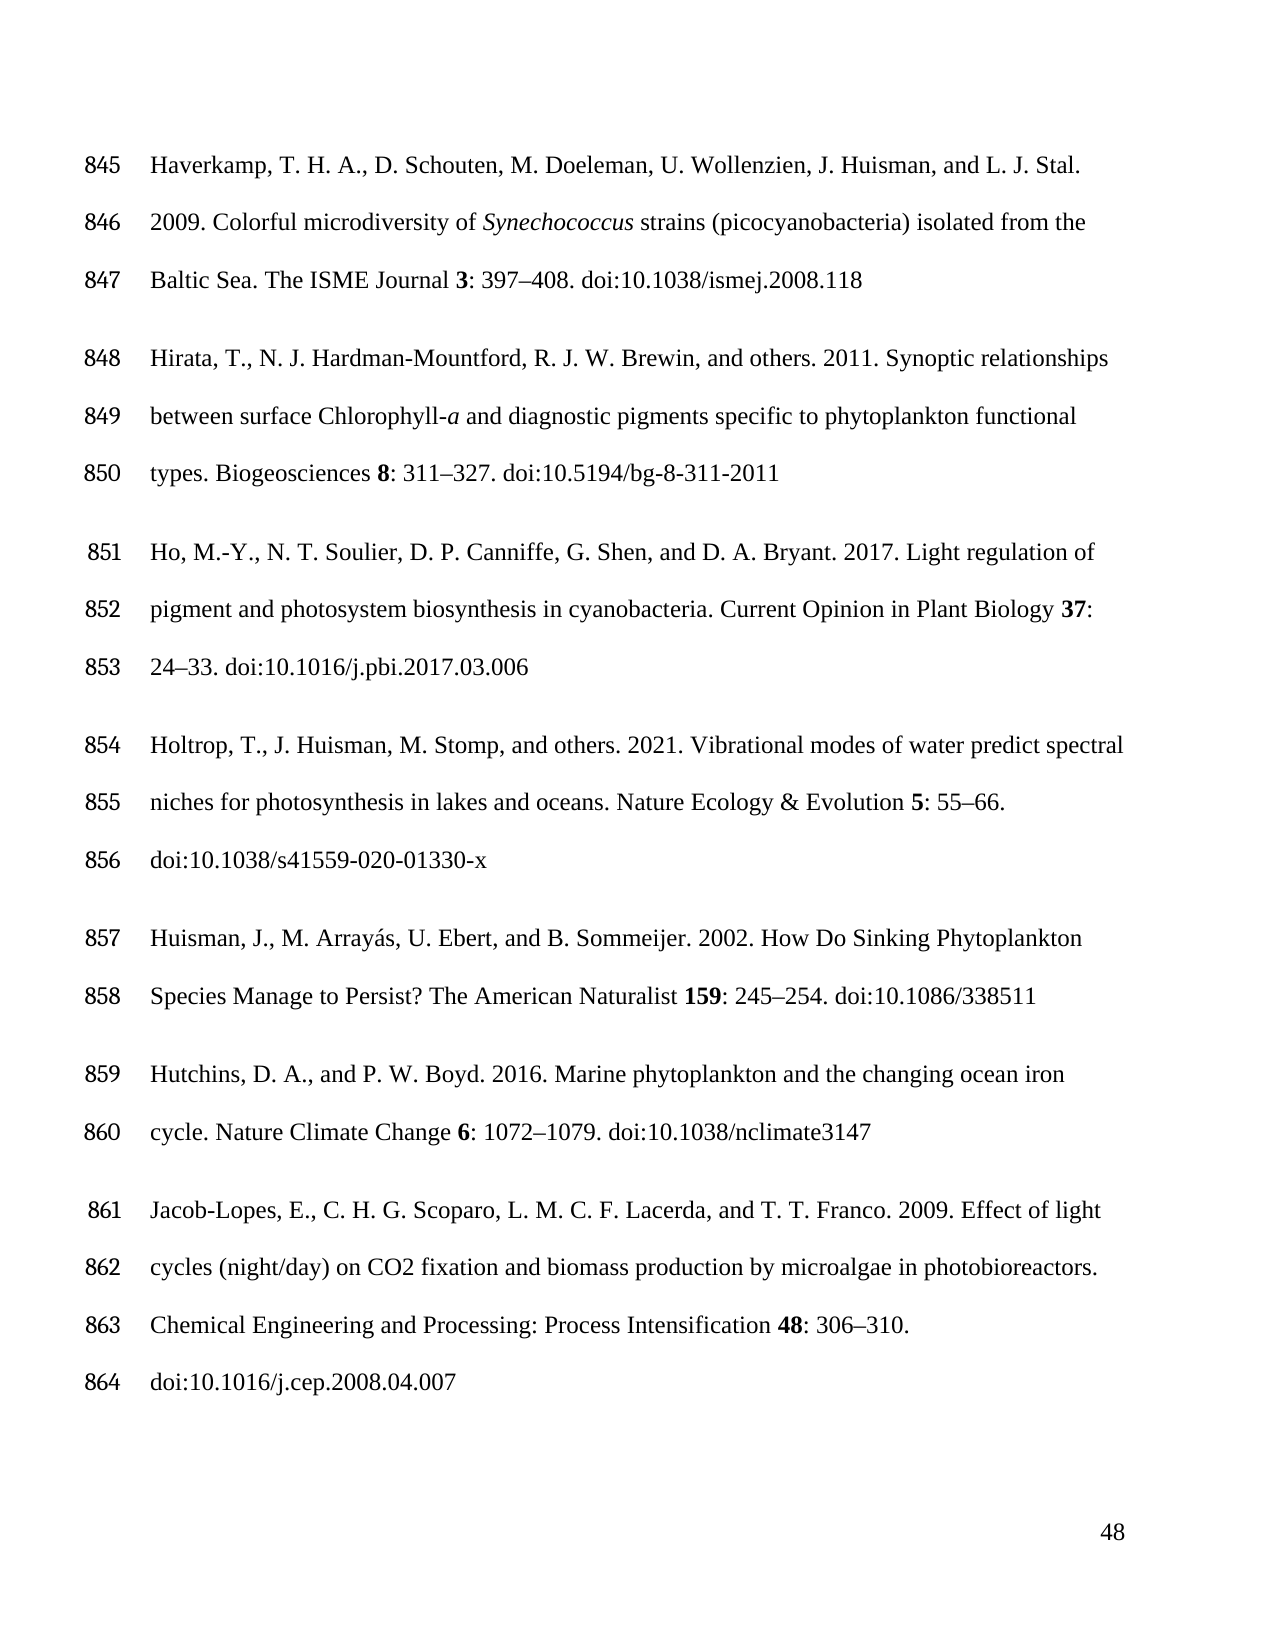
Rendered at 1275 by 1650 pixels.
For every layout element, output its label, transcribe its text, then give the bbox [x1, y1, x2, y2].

text Haverkamp, T. H. A., D. Schouten, M. Doeleman, U. Wollenzien, J. Huisman, and L. J. Stal. 2009. Colorful microdiversity of Synechococcus strains (picocyanobacteria) isolated from the Baltic Sea. The ISME Journal 3: 397–408. doi:10.1038/ismej.2008.118 [150, 150, 1125, 294]
text Ho, M.-Y., N. T. Soulier, D. P. Canniffe, G. Shen, and D. A. Bryant. 2017. Light regulation of pigment and photosystem biosynthesis in cyanobacteria. Current Opinion in Plant Biology 37: 24–33. doi:10.1016/j.pbi.2017.03.006 [150, 537, 1125, 680]
text Jacob-Lopes, E., C. H. G. Scoparo, L. M. C. F. Lacerda, and T. T. Franco. 2009. Effect of light cycles (night/day) on CO2 fixation and biomass production by microalgae in photobioreactors. Chemical Engineering and Processing: Process Intensification 48: 306–310. doi:10.1016/j.cep.2008.04.007 [150, 1195, 1125, 1396]
text Holtrop, T., J. Huisman, M. Stomp, and others. 2021. Vibrational modes of water predict spectral niches for photosynthesis in lakes and oceans. Nature Ecology & Evolution 5: 55–66. doi:10.1038/s41559-020-01330-x [150, 730, 1125, 874]
text Hutchins, D. A., and P. W. Boyd. 2016. Marine phytoplankton and the changing ocean iron cycle. Nature Climate Change 6: 1072–1079. doi:10.1038/nclimate3147 [150, 1059, 1125, 1145]
text Hirata, T., N. J. Hardman-Mountford, R. J. W. Brewin, and others. 2011. Synoptic relationships between surface Chlorophyll-a and diagnostic pigments specific to phytoplankton functional types. Biogeosciences 8: 311–327. doi:10.5194/bg-8-311-2011 [150, 343, 1125, 487]
text Huisman, J., M. Arrayás, U. Ebert, and B. Sommeijer. 2002. How Do Sinking Phytoplankton Species Manage to Persist? The American Naturalist 159: 245–254. doi:10.1086/338511 [150, 923, 1125, 1009]
